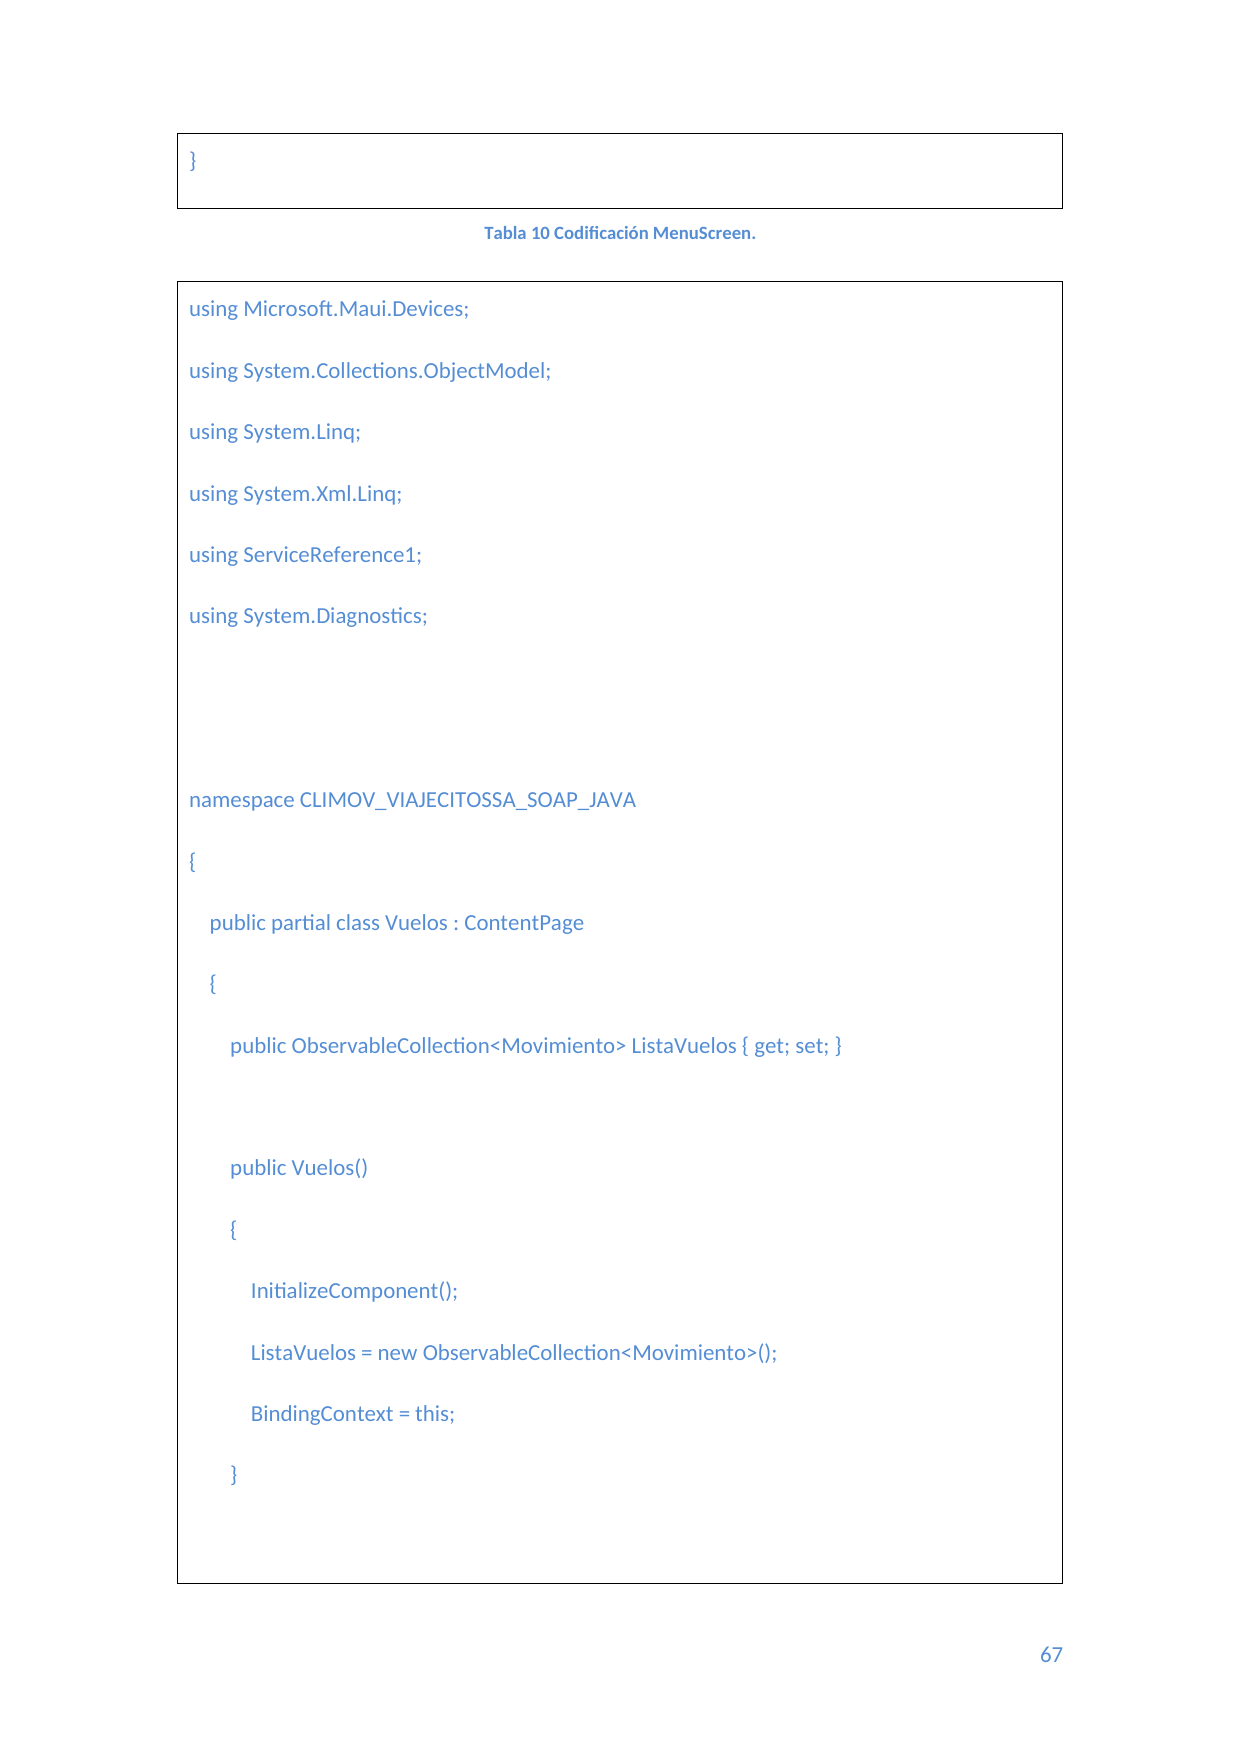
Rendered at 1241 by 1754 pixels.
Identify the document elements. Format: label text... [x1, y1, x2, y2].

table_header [178, 134, 1062, 208]
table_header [178, 282, 1062, 1583]
